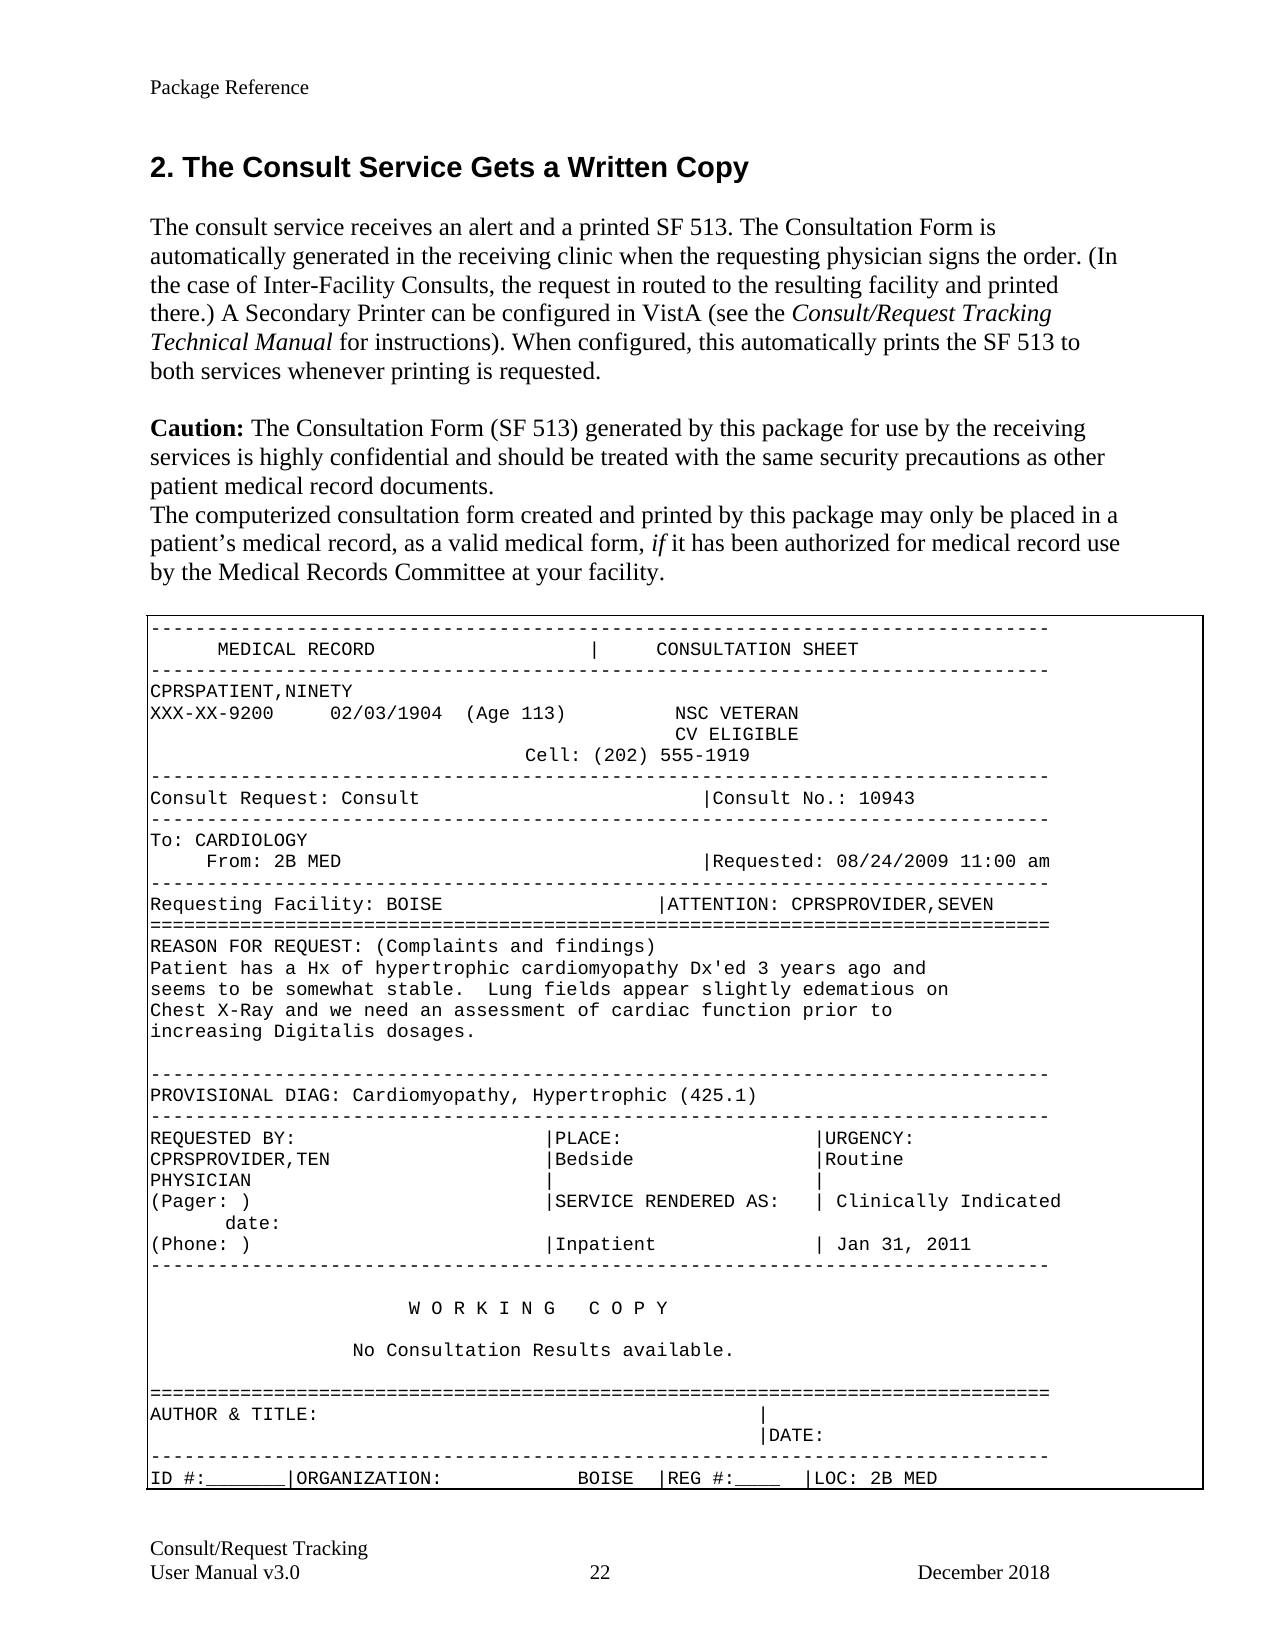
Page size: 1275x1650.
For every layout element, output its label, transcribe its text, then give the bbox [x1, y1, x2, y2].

text MEDICAL RECORD | CONSULTATION SHEET [148, 636, 1202, 657]
text |DATE: [148, 1422, 1202, 1443]
text PHYSICIAN | | [148, 1167, 1202, 1188]
text Cell: (202) 555-1919 [148, 742, 1202, 763]
text To: CARDIOLOGY [148, 827, 1202, 848]
subtitle 2. The Consult Service Gets a Written Copy [150, 150, 1125, 183]
text CV ELIGIBLE [148, 721, 1202, 742]
text -------------------------------------------------------------------------------- [148, 616, 1202, 636]
text From: 2B MED |Requested: 08/24/2009 11:00 am [148, 848, 1202, 870]
text seems to be somewhat stable. Lung fields appear slightly edematious on [148, 976, 1202, 997]
text ================================================================================ [148, 1380, 1202, 1401]
text -------------------------------------------------------------------------------- [148, 870, 1202, 891]
text Patient has a Hx of hypertrophic cardiomyopathy Dx'ed 3 years ago and [148, 955, 1202, 976]
text -------------------------------------------------------------------------------- [148, 1103, 1202, 1125]
text W O R K I N G C O P Y [148, 1295, 1202, 1320]
text ================================================================================ [148, 912, 1202, 933]
text REQUESTED BY: |PLACE: |URGENCY: [148, 1125, 1202, 1146]
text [148, 1443, 1202, 1465]
text -------------------------------------------------------------------------------- [148, 1061, 1202, 1082]
text No Consultation Results available. [148, 1337, 1202, 1362]
text The consult service receives an alert and a printed SF 513. The Consultation Form is automatically generated in the receiving clinic when the requesting physician signs the order. (In the case of Inter-Facility Consults, the request in routed to the resulting facility and printed there.) A Secondary Printer can be configured in VistA (see the Consult/Request Tracking Technical Manual for instructions). When configured, this automatically prints the SF 513 to both services whenever printing is requested. [150, 212, 1125, 385]
text ID #:_______|ORGANIZATION: BOISE |REG #:____ |LOC: 2B MED [148, 1465, 1202, 1488]
text The computerized consultation form created and printed by this package may only be placed in a patient’s medical record, as a valid medical form, if it has been authorized for medical record use by the Medical Records Committee at your facility. [150, 500, 1125, 586]
text Caution: The Consultation Form (SF 513) generated by this package for use by the receiving services is highly confidential and should be treated with the same security precautions as other patient medical record documents. [150, 413, 1125, 500]
text CPRSPATIENT,NINETY [148, 678, 1202, 700]
text -------------------------------------------------------------------------------- [148, 806, 1202, 827]
text -------------------------------------------------------------------------------- [148, 763, 1202, 785]
text REASON FOR REQUEST: (Complaints and findings) [148, 933, 1202, 955]
text PROVISIONAL DIAG: Cardiomyopathy, Hypertrophic (425.1) [148, 1082, 1202, 1103]
text XXX-XX-9200 02/03/1904 (Age 113) NSC VETERAN [148, 700, 1202, 721]
text CPRSPROVIDER,TEN |Bedside |Routine [148, 1146, 1202, 1167]
text Consult Request: Consult |Consult No.: 10943 [148, 785, 1202, 806]
text AUTHOR & TITLE: | [148, 1401, 1202, 1422]
text -------------------------------------------------------------------------------- [148, 1252, 1202, 1277]
text Requesting Facility: BOISE |ATTENTION: CPRSPROVIDER,SEVEN [148, 891, 1202, 912]
text increasing Digitalis dosages. [148, 1018, 1202, 1043]
text (Pager: ) |SERVICE RENDERED AS: | Clinically Indicated [148, 1188, 1202, 1210]
text -------------------------------------------------------------------------------- [148, 657, 1202, 678]
text date: [148, 1210, 1202, 1231]
text Chest X-Ray and we need an assessment of cardiac function prior to [148, 997, 1202, 1018]
text (Phone: ) |Inpatient | Jan 31, 2011 [148, 1231, 1202, 1252]
